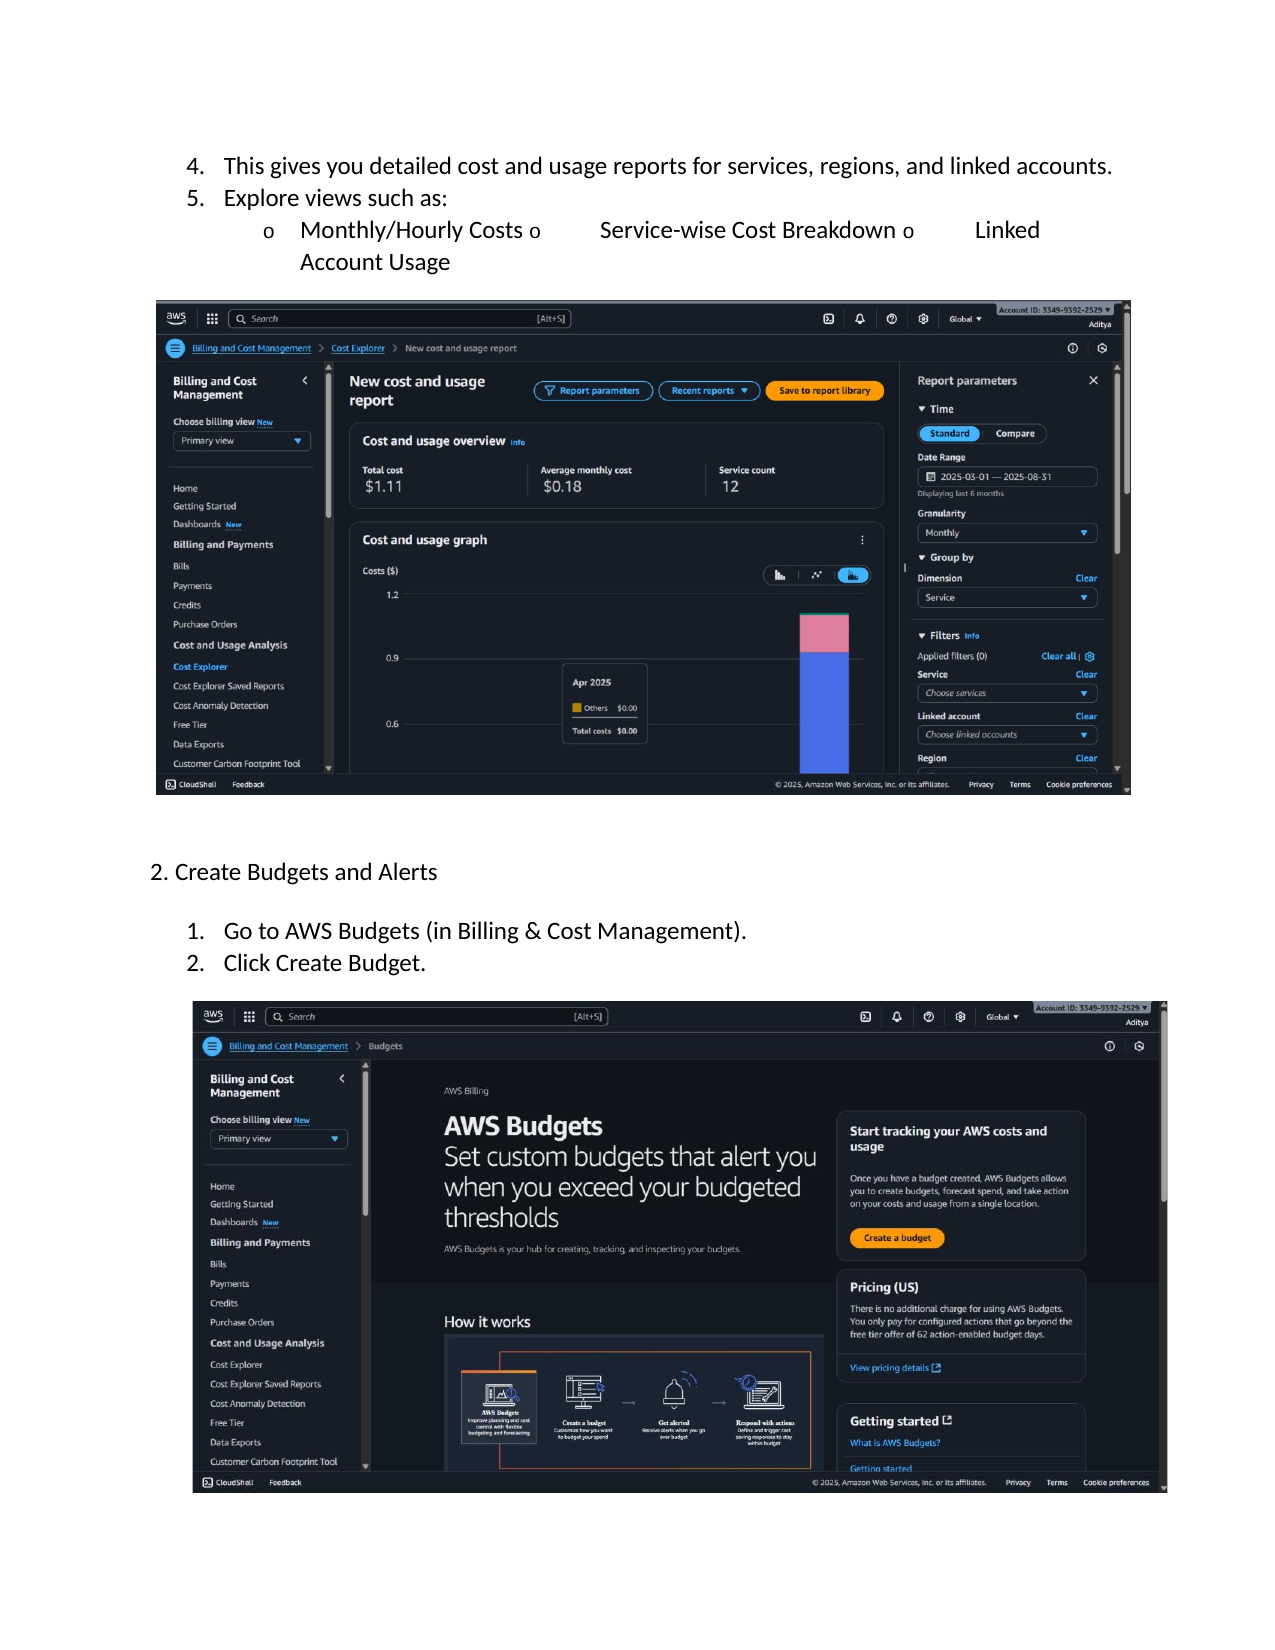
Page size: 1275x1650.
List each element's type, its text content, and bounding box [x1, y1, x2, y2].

list Monthly/Hourly Costs o Service-wise Cost Breakdown o Linked Account Usage [262, 214, 1119, 277]
picture [192, 1001, 1168, 1493]
list Click Create Budget. [186, 948, 1119, 978]
list Create Budgets and Alerts [150, 856, 1119, 887]
list Explore views such as: [186, 182, 1119, 213]
list This gives you detailed cost and usage reports for services, regions, and linked accounts. [186, 150, 1119, 181]
picture [156, 300, 1131, 795]
list Go to AWS Budgets (in Billing & Cost Management). [186, 915, 1119, 946]
